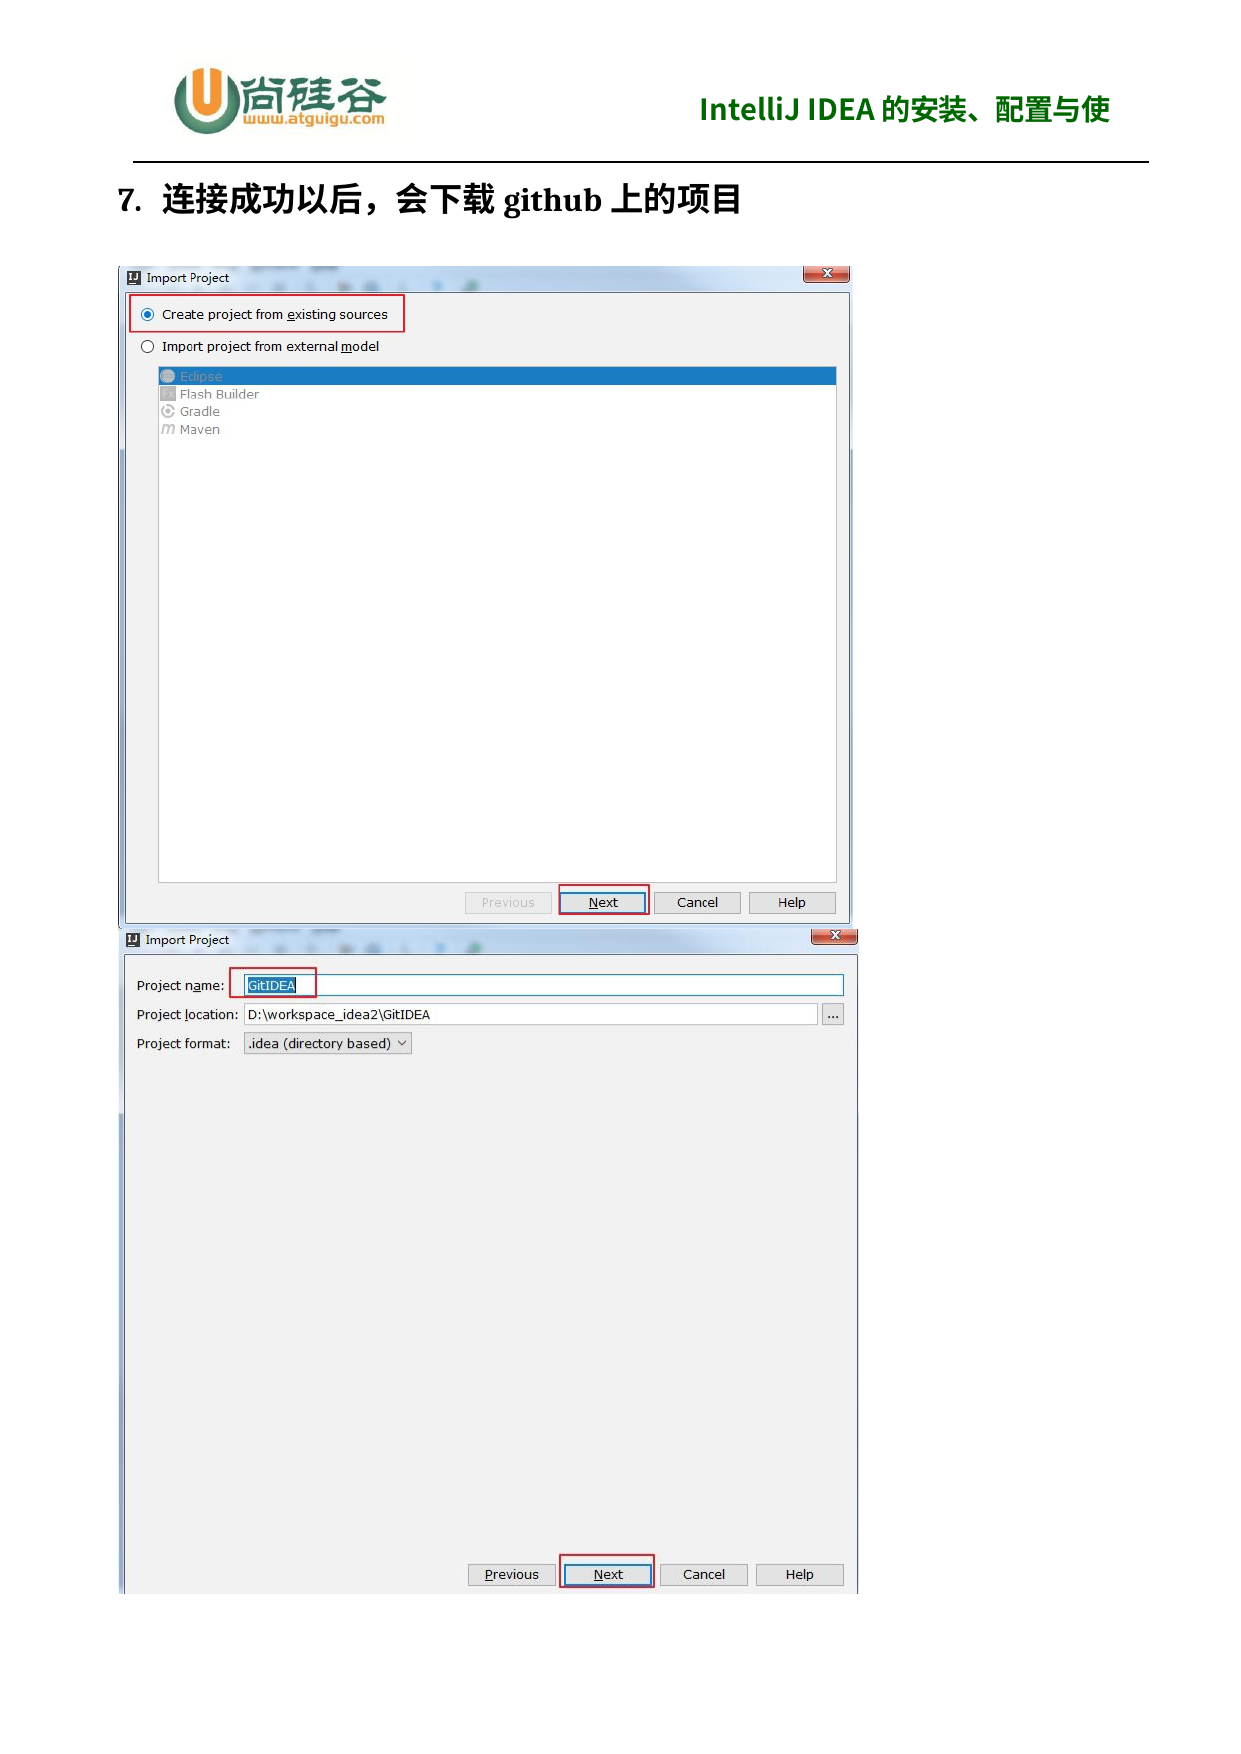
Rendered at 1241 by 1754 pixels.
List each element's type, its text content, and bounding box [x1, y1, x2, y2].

picture [170, 50, 414, 149]
picture [118, 266, 859, 1594]
subtitle 连接成功以后，会下载 github 上的项目 [118, 162, 1213, 223]
